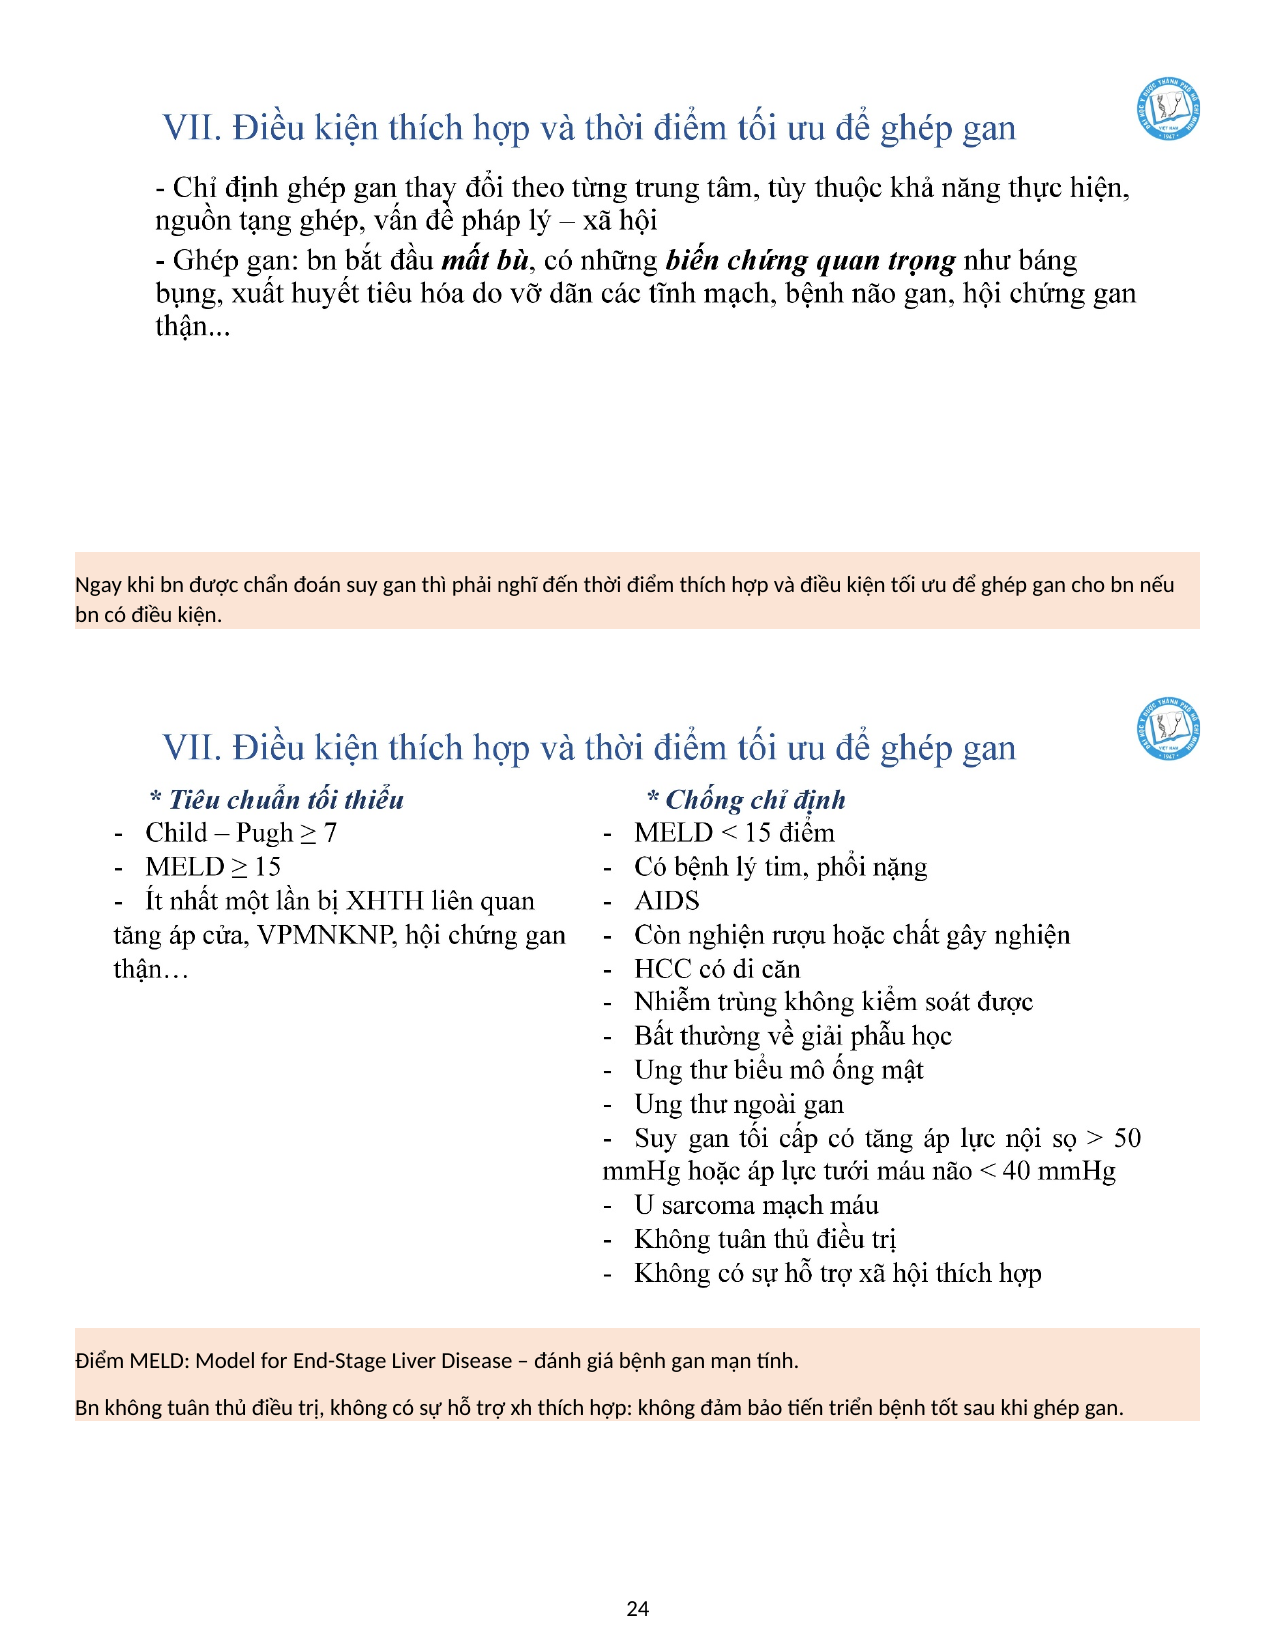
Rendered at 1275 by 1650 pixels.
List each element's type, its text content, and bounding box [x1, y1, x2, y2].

text Ngay khi bn được chẩn đoán suy gan thì phải nghĩ đến thời điểm thích hợp và điều kiện tối ưu để ghép gan cho bn nếu bn có điều kiện. [75, 570, 1200, 629]
text Bn không tuân thủ điều trị, không có sự hỗ trợ xh thích hợp: không đảm bảo tiến triển bệnh tốt sau khi ghép gan. [75, 1393, 1200, 1421]
picture [75, 75, 1200, 552]
picture [75, 694, 1200, 1328]
text Điểm MELD: Model for End-Stage Liver Disease – đánh giá bệnh gan mạn tính. [75, 1346, 1200, 1374]
